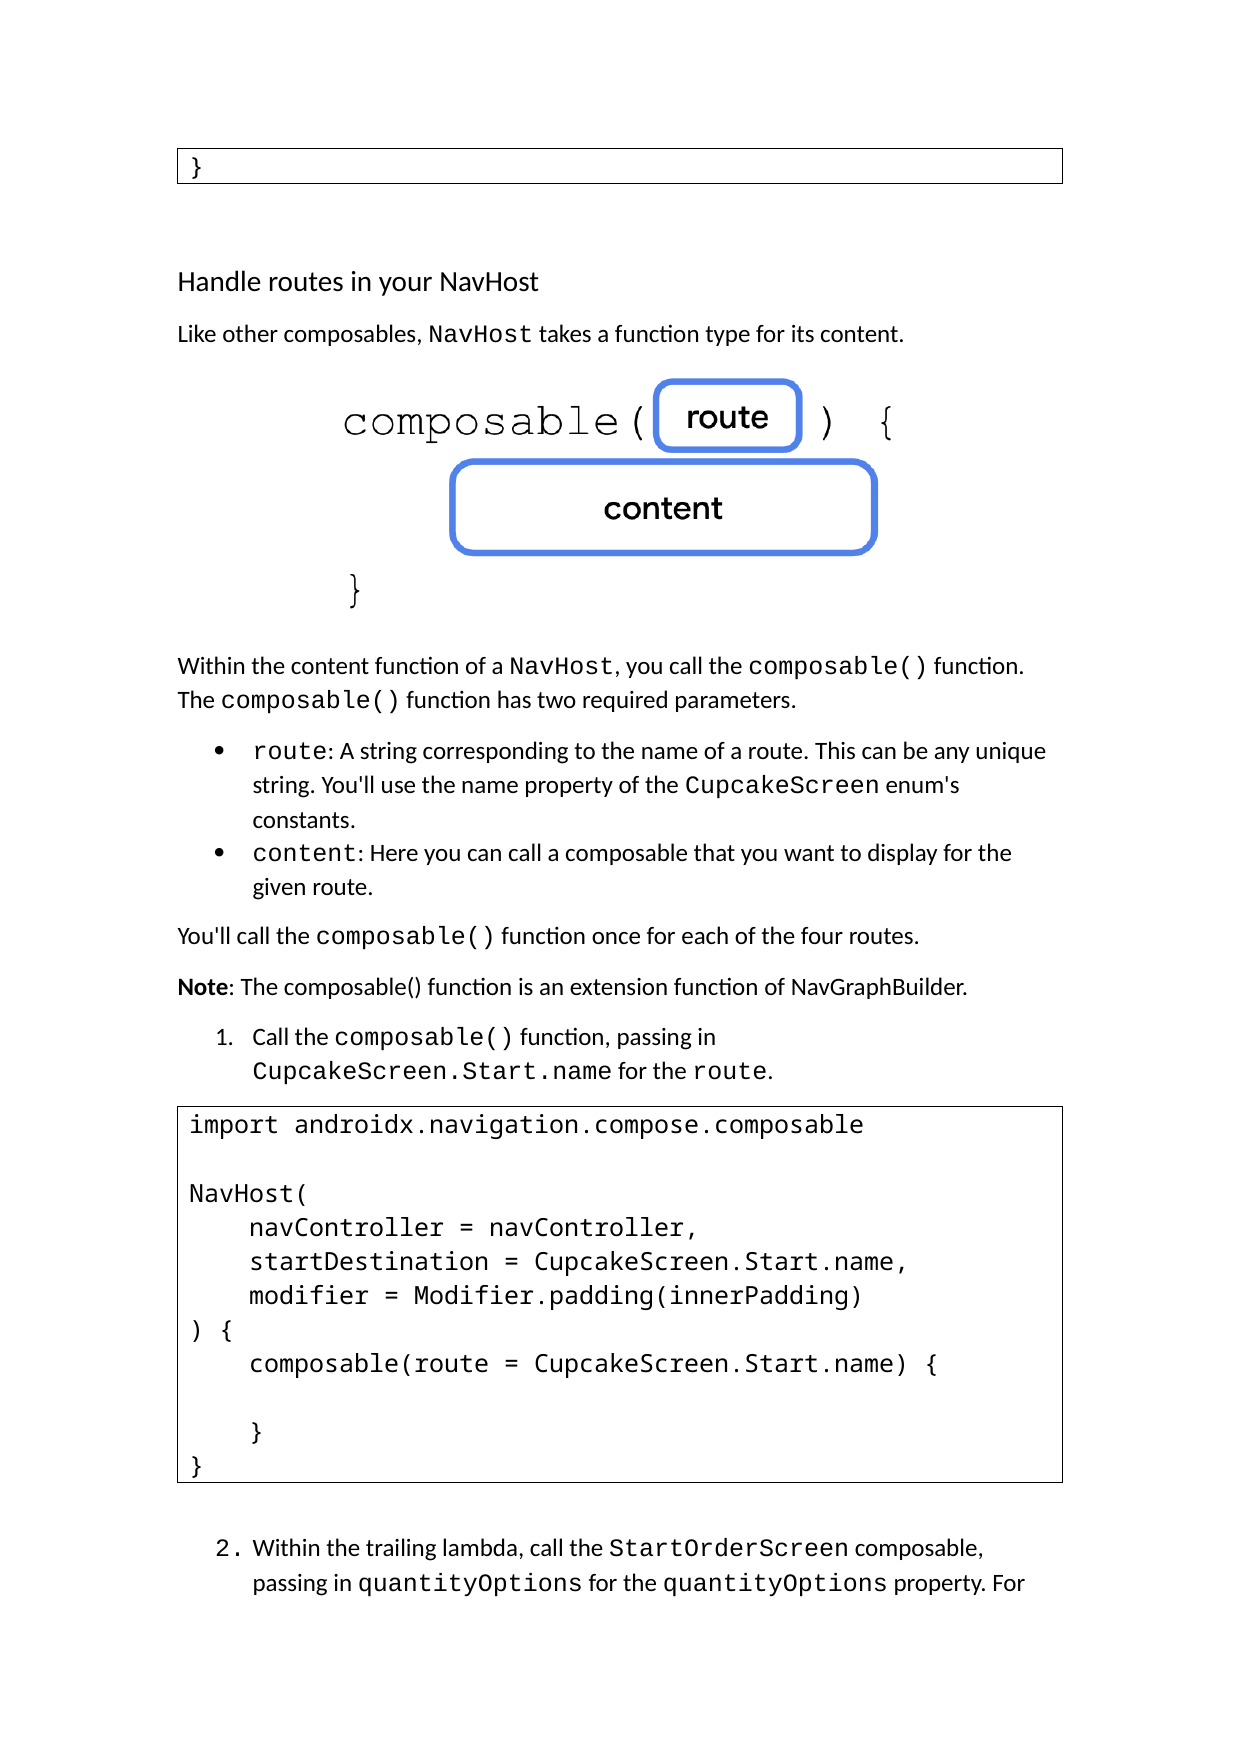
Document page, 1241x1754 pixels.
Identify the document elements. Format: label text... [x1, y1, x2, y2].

text Like other composables, NavHost takes a function type for its content. [177, 318, 1063, 350]
text Note: The composable() function is an extension function of NavGraphBuilder. [177, 971, 1063, 1002]
picture [325, 369, 916, 632]
text Handle routes in your NavHost [177, 263, 1063, 299]
list content: Here you can call a composable that you want to display for the given route. [215, 837, 1063, 901]
text Within the content function of a NavHost, you call the composable() function. The composable() function has two required parameters. [177, 650, 1063, 716]
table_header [178, 149, 1062, 183]
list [215, 1532, 1063, 1598]
text You'll call the composable() function once for each of the four routes. [177, 921, 1063, 952]
table_header import androidx.navigation.compose.composable NavHost( navController = navController, startDestination = CupcakeScreen.Start.name, modifier = Modifier.padding(innerPadding) ) { composable(route = CupcakeScreen.Start.name) { } } [178, 1107, 1062, 1482]
list Call the composable() function, passing in CupcakeScreen.Start.name for the route. [215, 1021, 1063, 1087]
list route: A string corresponding to the name of a route. This can be any unique string. You'll use the name property of the CupcakeScreen enum's constants. [215, 736, 1063, 834]
